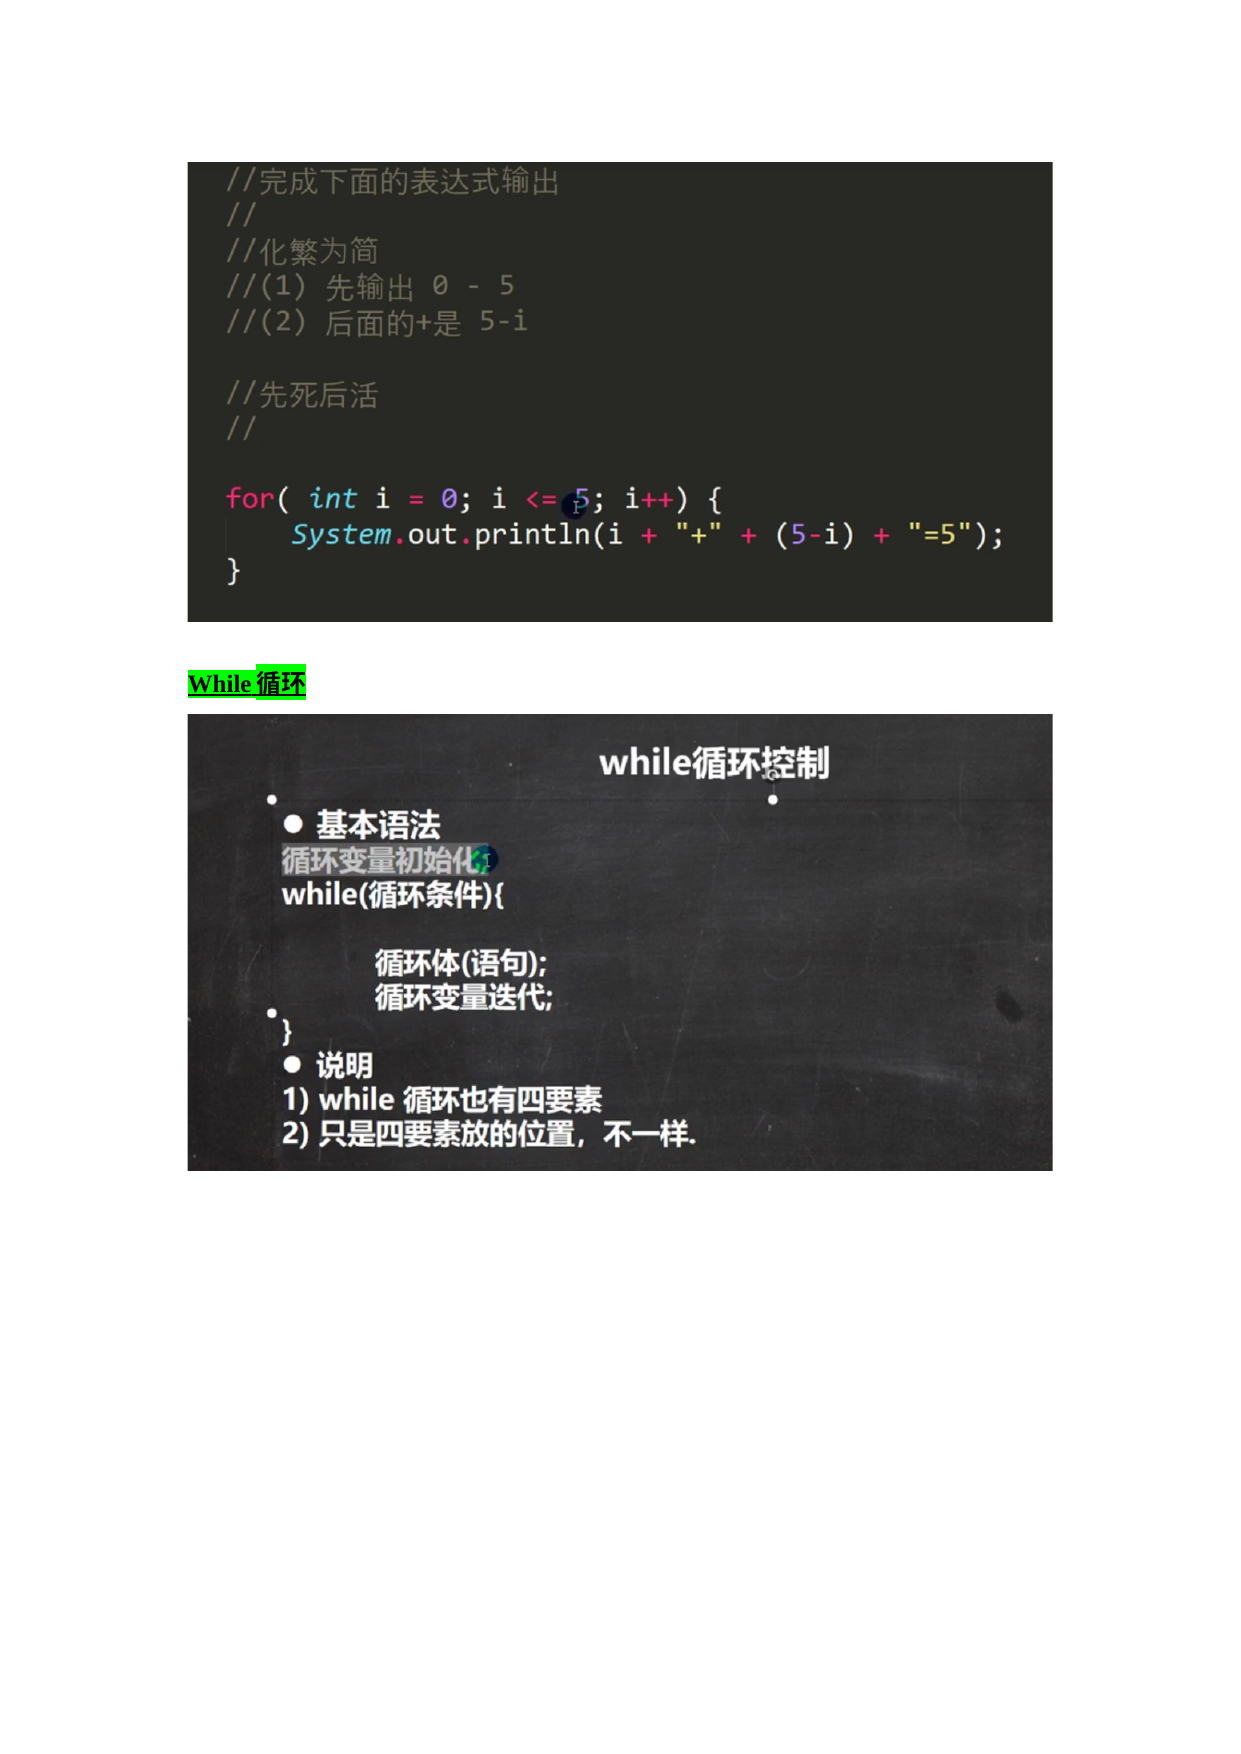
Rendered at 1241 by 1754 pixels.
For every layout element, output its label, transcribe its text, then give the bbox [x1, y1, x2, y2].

text While循环 [187, 649, 1053, 714]
picture [187, 714, 1053, 1171]
picture [187, 162, 1053, 622]
